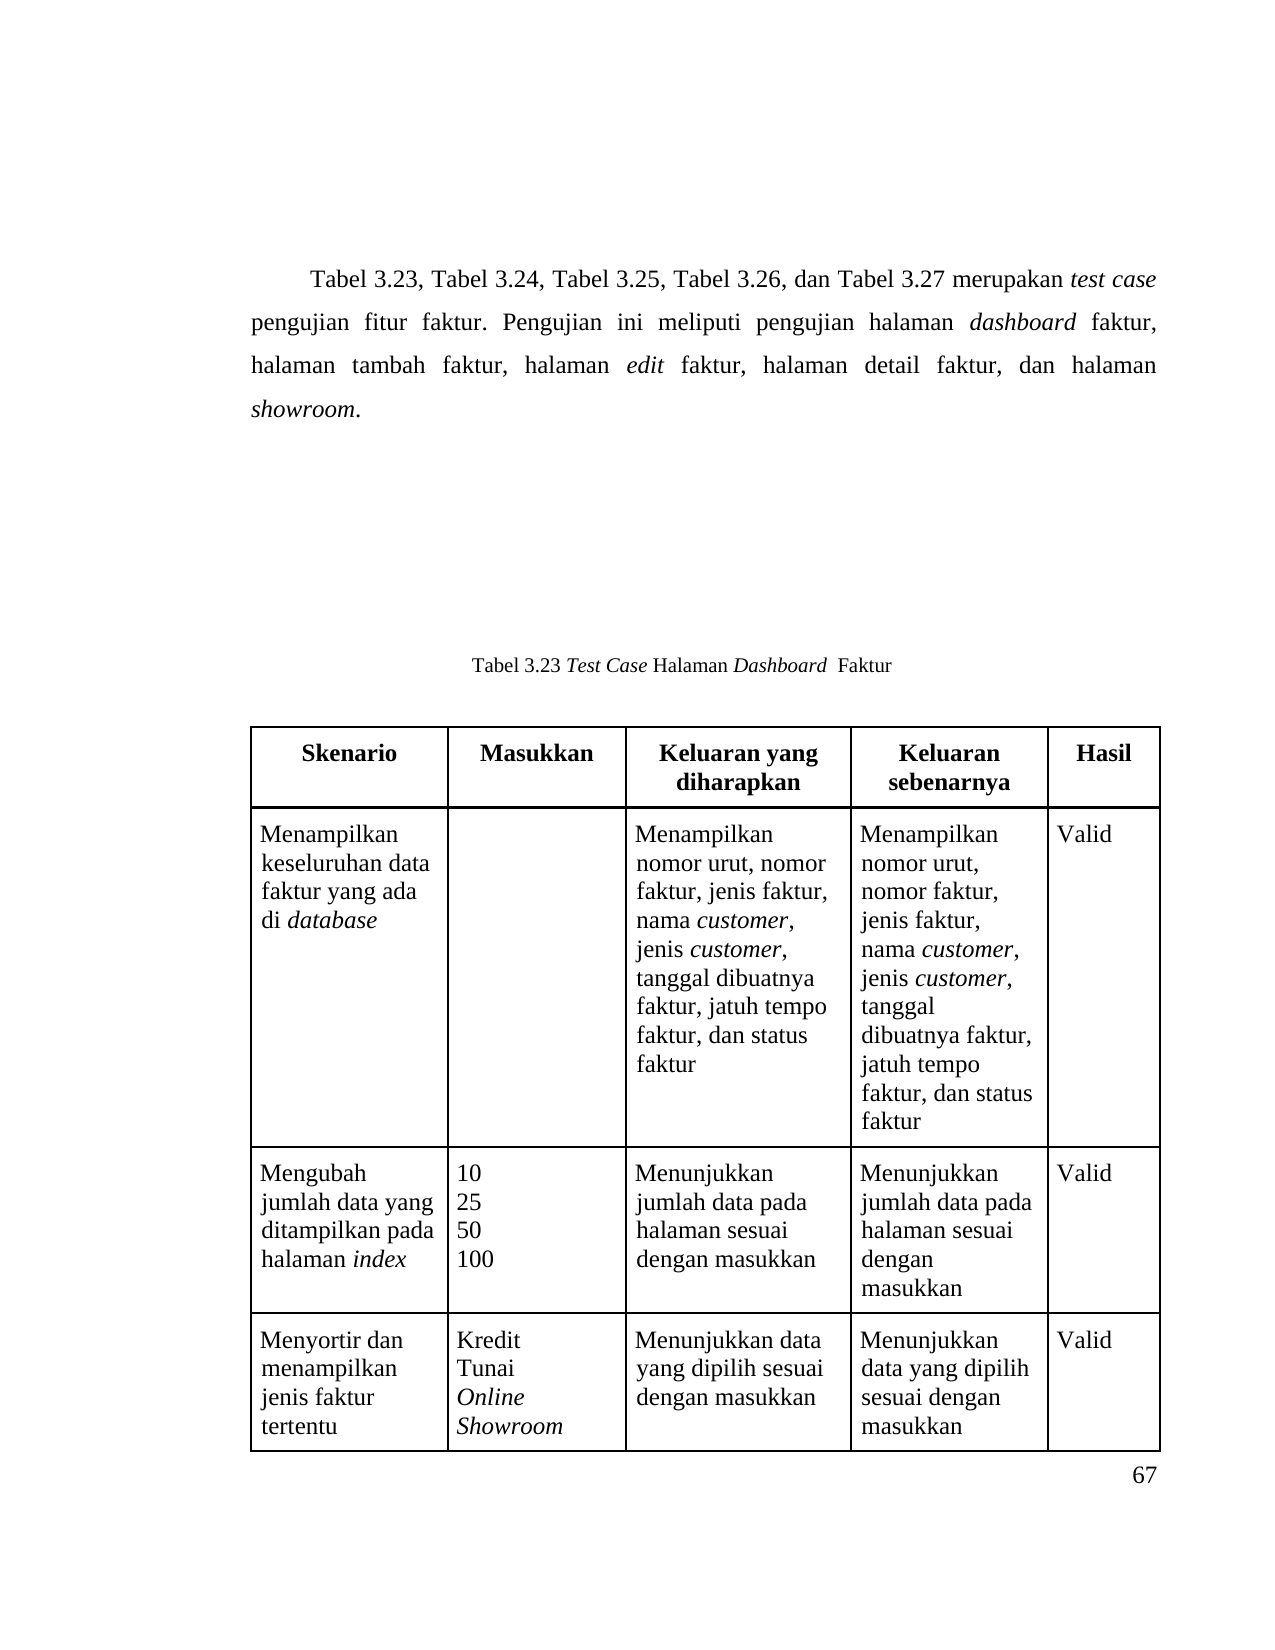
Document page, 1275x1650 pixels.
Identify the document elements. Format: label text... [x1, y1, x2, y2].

table_cell Menampilkan nomor urut, nomor faktur, jenis faktur, nama customer, jenis customer, tanggal dibuatnya faktur, jatuh tempo faktur, dan status faktur [852, 809, 1047, 1146]
table_header Skenario [252, 728, 447, 806]
table_cell Mengubah jumlah data yang ditampilkan pada halaman index [252, 1148, 447, 1312]
table_cell Menampilkan nomor urut, nomor faktur, jenis faktur, nama customer, jenis customer, tanggal dibuatnya faktur, jatuh tempo faktur, dan status faktur [627, 809, 850, 1146]
table_cell Menunjukkan jumlah data pada halaman sesuai dengan masukkan [627, 1148, 850, 1312]
table_header Keluaran yang diharapkan [627, 728, 850, 806]
table_cell Menyortir dan menampilkan jenis faktur tertentu [252, 1314, 447, 1450]
table_cell Menunjukkan jumlah data pada halaman sesuai dengan masukkan [852, 1148, 1047, 1312]
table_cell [852, 1314, 1047, 1450]
table_header Hasil [1049, 728, 1159, 806]
table_cell [449, 809, 625, 1146]
table_cell Kredit Tunai Online Showroom [449, 1314, 625, 1450]
table_cell Valid [1049, 1148, 1159, 1312]
table_cell 10 25 50 100 [449, 1148, 625, 1312]
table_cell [627, 1314, 850, 1450]
table_cell Valid [1049, 1314, 1159, 1450]
table_cell Menampilkan keseluruhan data faktur yang ada di database [252, 809, 447, 1146]
table_cell Valid [1049, 809, 1159, 1146]
table_header Keluaran sebenarnya [852, 728, 1047, 806]
table_header Masukkan [449, 728, 625, 806]
